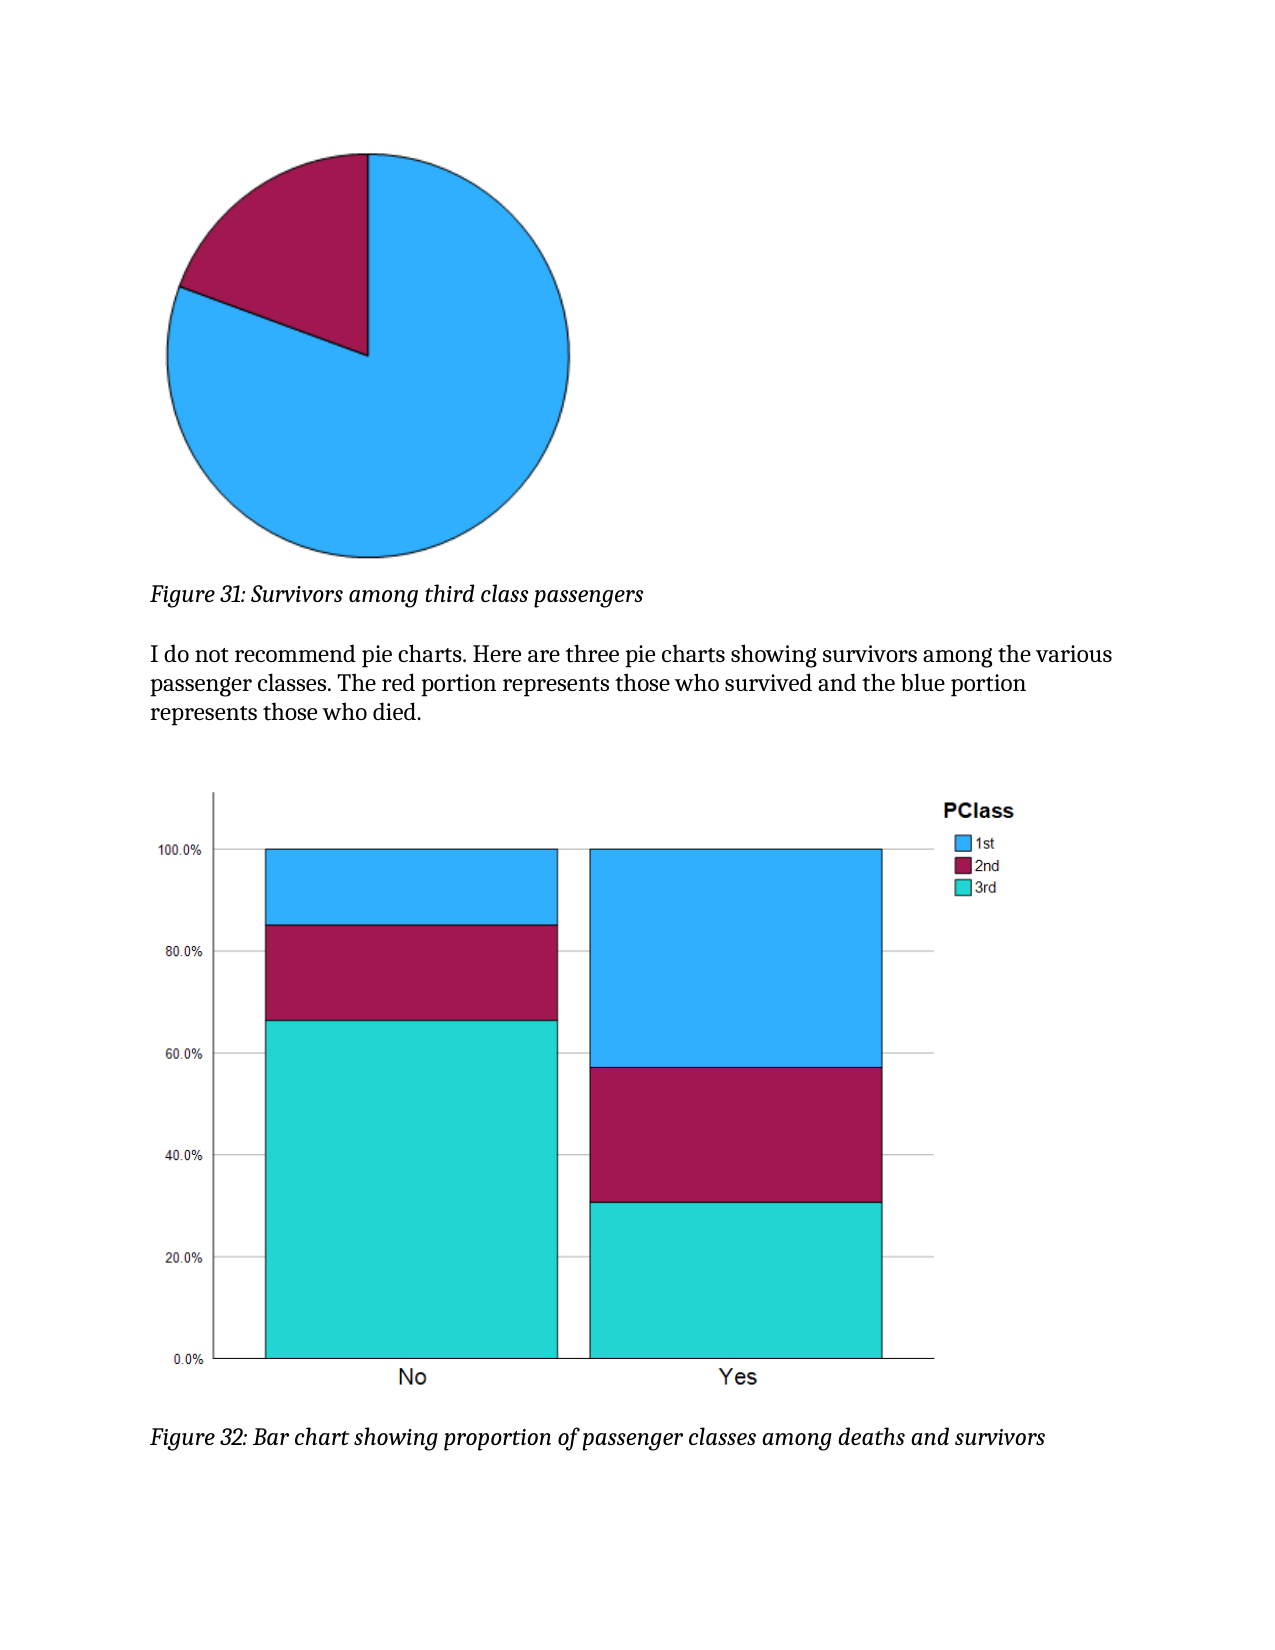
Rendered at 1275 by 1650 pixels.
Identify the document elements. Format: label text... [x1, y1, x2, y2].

text I do not recommend pie charts. Here are three pie charts showing survivors among the various passenger classes. The red portion represents those who survived and the blue portion represents those who died. [150, 640, 1125, 726]
table_cell Figure 31: Survivors among third class passengers [139, 150, 1114, 621]
table_header Figure 32: Bar chart showing proportion of passenger classes among deaths and survivors [139, 783, 1114, 1464]
picture [150, 150, 586, 560]
picture [150, 782, 1025, 1402]
